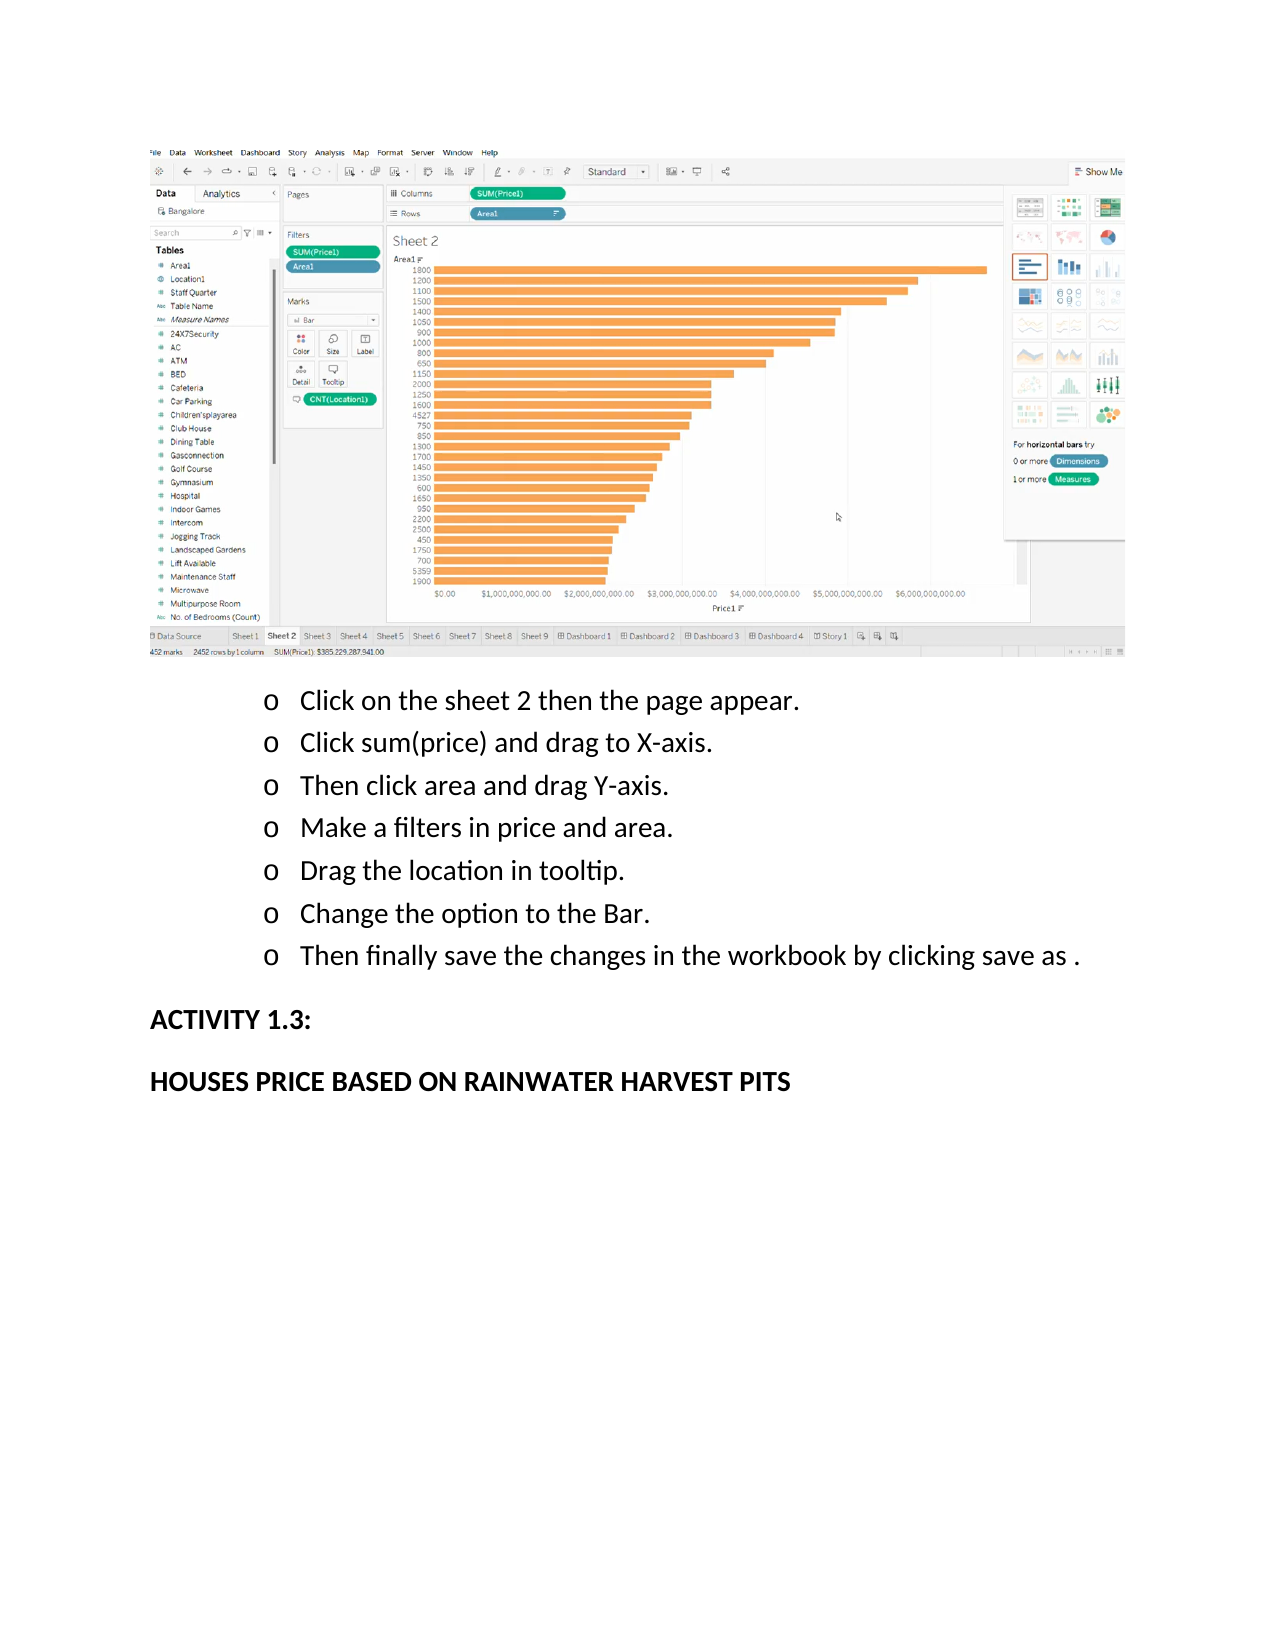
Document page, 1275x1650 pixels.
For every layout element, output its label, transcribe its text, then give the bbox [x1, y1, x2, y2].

picture [150, 150, 1125, 657]
list Make a filters in price and area. [262, 809, 1125, 847]
list Click on the sheet 2 then the page appear. [262, 682, 1125, 719]
list Then finally save the changes in the workbook by clicking save as . [262, 937, 1125, 974]
list Drag the location in tooltip. [262, 852, 1125, 889]
text ACTIVITY 1.3: [150, 1001, 1125, 1036]
text HOUSES PRICE BASED ON RAINWATER HARVEST PITS [150, 1063, 1125, 1098]
list Then click area and drag Y-axis. [262, 767, 1125, 804]
list Click sum(price) and drag to X-axis. [262, 724, 1125, 761]
list Change the option to the Bar. [262, 895, 1125, 932]
